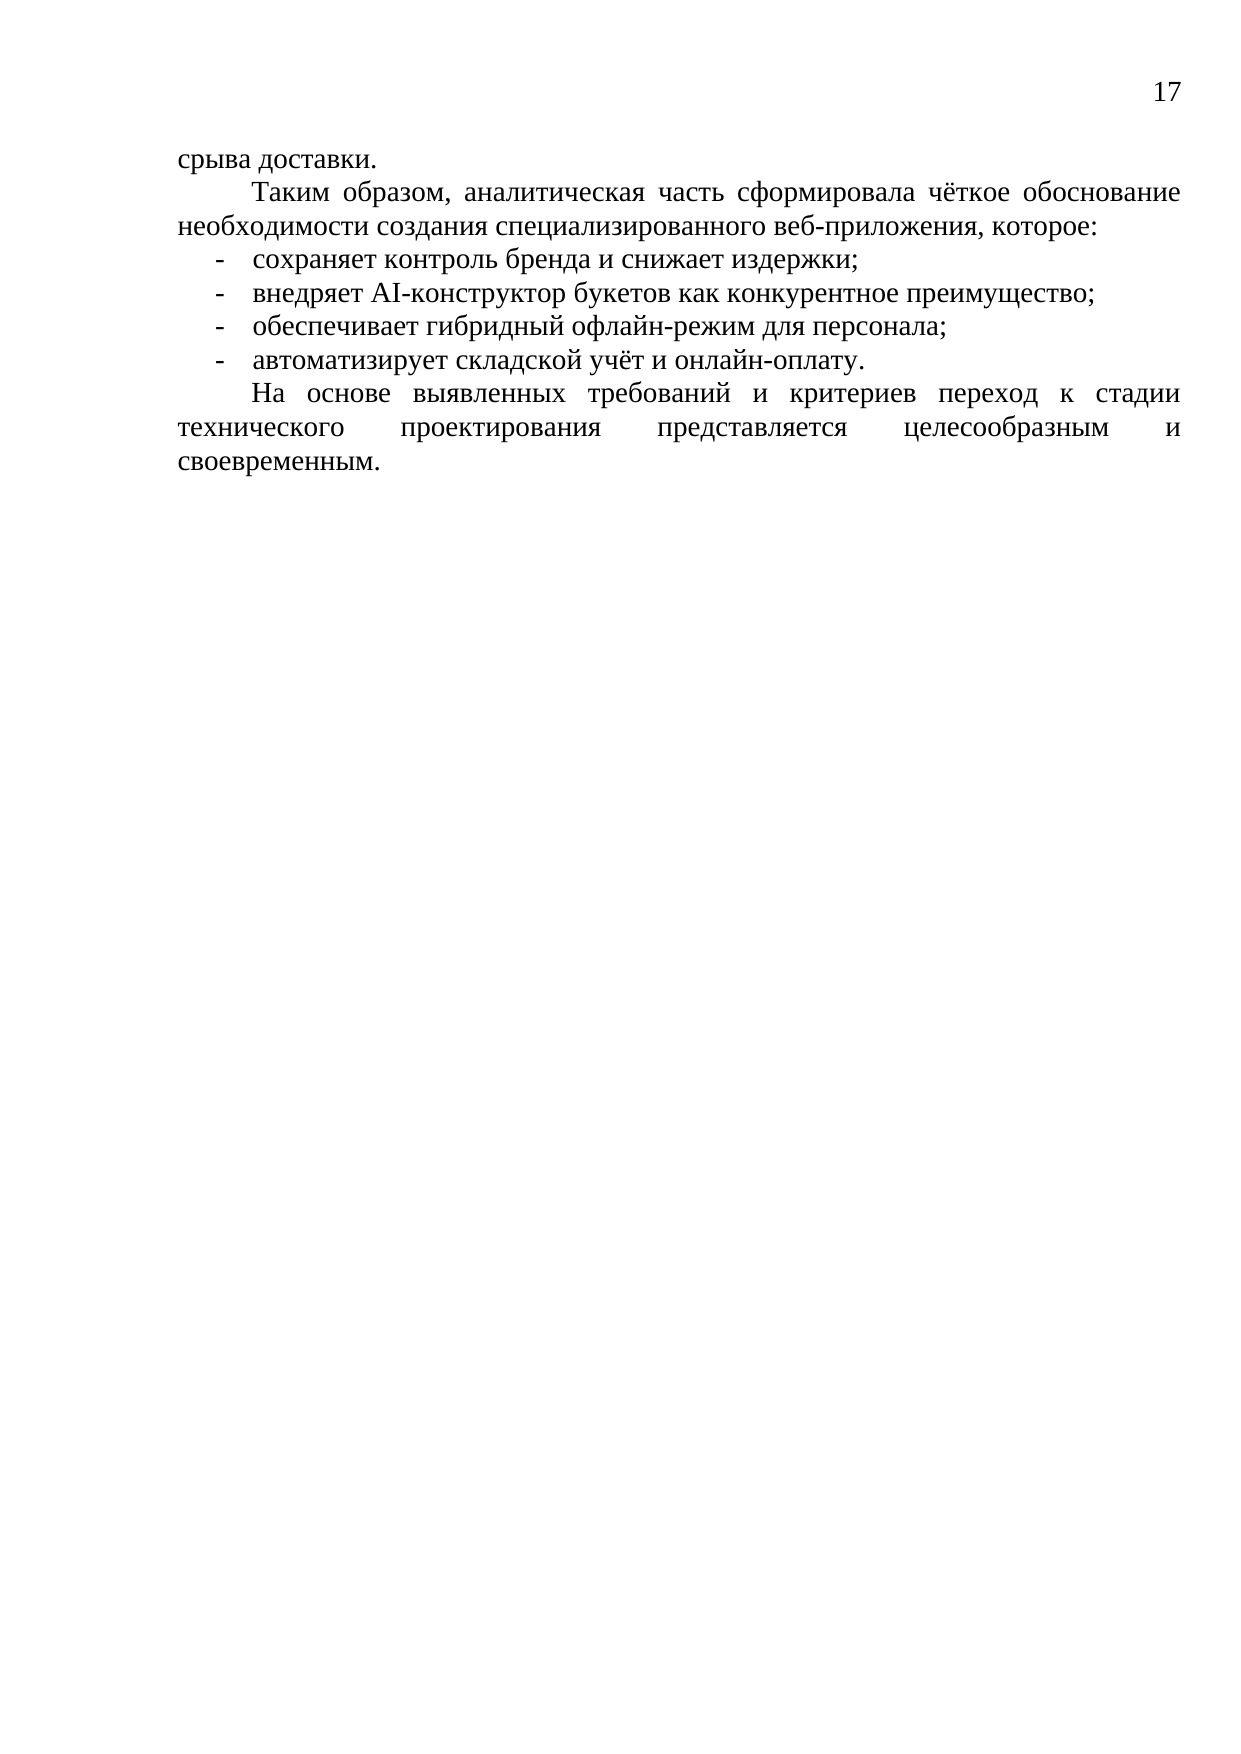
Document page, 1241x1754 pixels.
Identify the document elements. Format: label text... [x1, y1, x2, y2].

text Таким образом, аналитическая часть сформировала чёткое обоснование необходимости создания специализированного веб-приложения, которое: [177, 174, 1181, 241]
list сохраняет контроль бренда и снижает издержки; [215, 241, 1181, 275]
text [177, 141, 1181, 174]
text На основе выявленных требований и критериев переход к стадии технического проектирования представляется целесообразным и своевременным. [177, 376, 1181, 476]
list обеспечивает гибридный офлайн-режим для персонала; [215, 308, 1181, 342]
list автоматизирует складской учёт и онлайн-оплату. [215, 342, 1181, 376]
list внедряет AI-конструктор букетов как конкурентное преимущество; [215, 275, 1181, 308]
